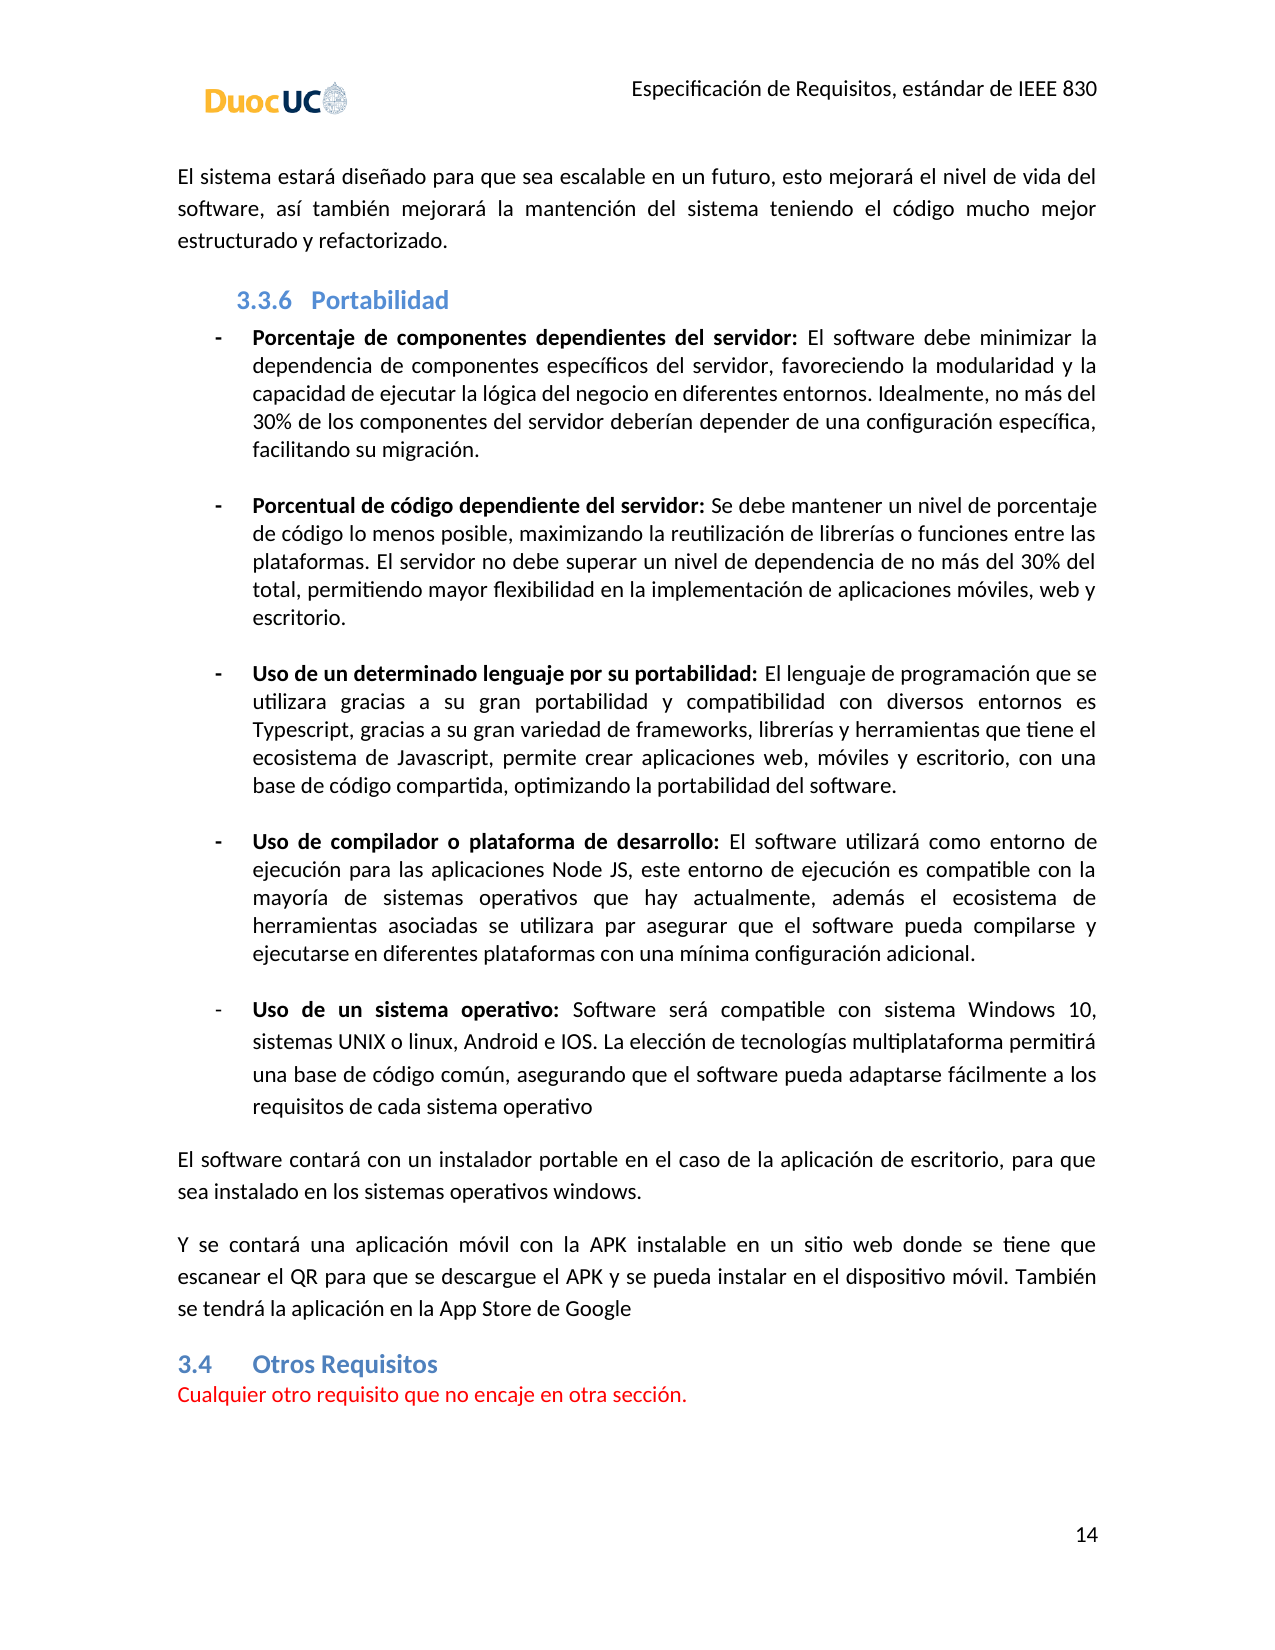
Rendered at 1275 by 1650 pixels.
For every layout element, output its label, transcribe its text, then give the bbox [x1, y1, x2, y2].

text 3.3.6 Portabilidad [236, 283, 1098, 317]
list Uso de un sistema operativo: Software será compatible con sistema Windows 10, sistemas UNIX o linux, Android e IOS. La elección de tecnologías multiplataforma permitirá una base de código común, asegurando que el software pueda adaptarse fácilmente a los requisitos de cada sistema operativo [215, 995, 1098, 1120]
list Uso de un determinado lenguaje por su portabilidad: El lenguaje de programación que se utilizara gracias a su gran portabilidad y compatibilidad con diversos entornos es Typescript, gracias a su gran variedad de frameworks, librerías y herramientas que tiene el ecosistema de Javascript, permite crear aplicaciones web, móviles y escritorio, con una base de código compartida, optimizando la portabilidad del software. [215, 659, 1098, 799]
text El software contará con un instalador portable en el caso de la aplicación de escritorio, para que sea instalado en los sistemas operativos windows. [177, 1145, 1098, 1205]
text El sistema estará diseñado para que sea escalable en un futuro, esto mejorará el nivel de vida del software, así también mejorará la mantención del sistema teniendo el código mucho mejor estructurado y refactorizado. [177, 162, 1098, 254]
text 3.4 Otros Requisitos [177, 1347, 1098, 1381]
list Porcentaje de componentes dependientes del servidor: El software debe minimizar la dependencia de componentes específicos del servidor, favoreciendo la modularidad y la capacidad de ejecutar la lógica del negocio en diferentes entornos. Idealmente, no más del 30% de los componentes del servidor deberían depender de una configuración específica, facilitando su migración. [215, 323, 1098, 463]
text Y se contará una aplicación móvil con la APK instalable en un sitio web donde se tiene que escanear el QR para que se descargue el APK y se pueda instalar en el dispositivo móvil. También se tendrá la aplicación en la App Store de Google [177, 1230, 1098, 1322]
list Porcentual de código dependiente del servidor: Se debe mantener un nivel de porcentaje de código lo menos posible, maximizando la reutilización de librerías o funciones entre las plataformas. El servidor no debe superar un nivel de dependencia de no más del 30% del total, permitiendo mayor flexibilidad en la implementación de aplicaciones móviles, web y escritorio. [215, 491, 1098, 631]
picture [198, 78, 352, 117]
text Cualquier otro requisito que no encaje en otra sección. [177, 1381, 1098, 1408]
list Uso de compilador o plataforma de desarrollo: El software utilizará como entorno de ejecución para las aplicaciones Node JS, este entorno de ejecución es compatible con la mayoría de sistemas operativos que hay actualmente, además el ecosistema de herramientas asociadas se utilizara par asegurar que el software pueda compilarse y ejecutarse en diferentes plataformas con una mínima configuración adicional. [215, 827, 1098, 967]
